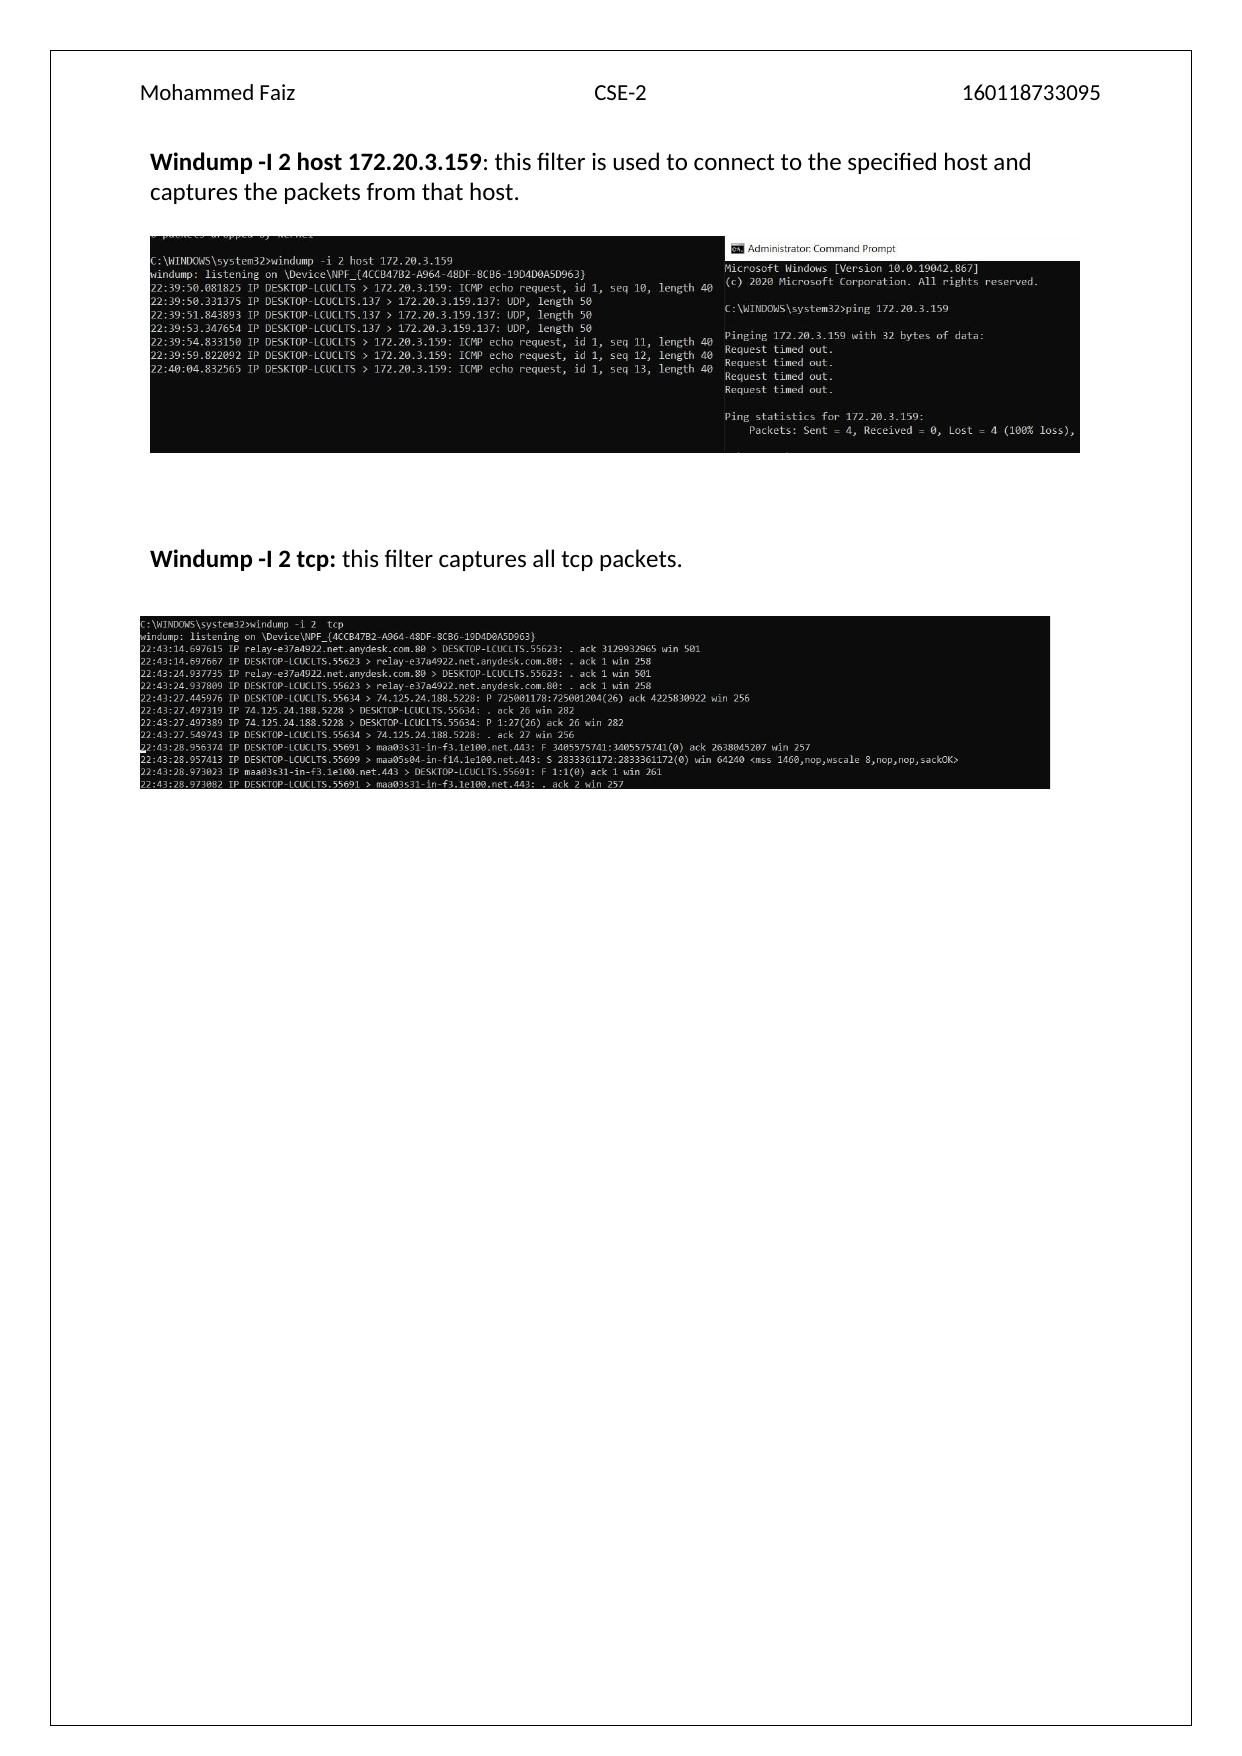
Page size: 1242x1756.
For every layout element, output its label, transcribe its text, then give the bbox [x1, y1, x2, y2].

picture [150, 236, 1080, 453]
text Windump -I 2 host 172.20.3.159: this filter is used to connect to the specified host and captures the packets from that host. [150, 146, 1034, 206]
picture [140, 616, 1051, 789]
text Windump -I 2 tcp: this filter captures all tcp packets. [150, 543, 1108, 573]
